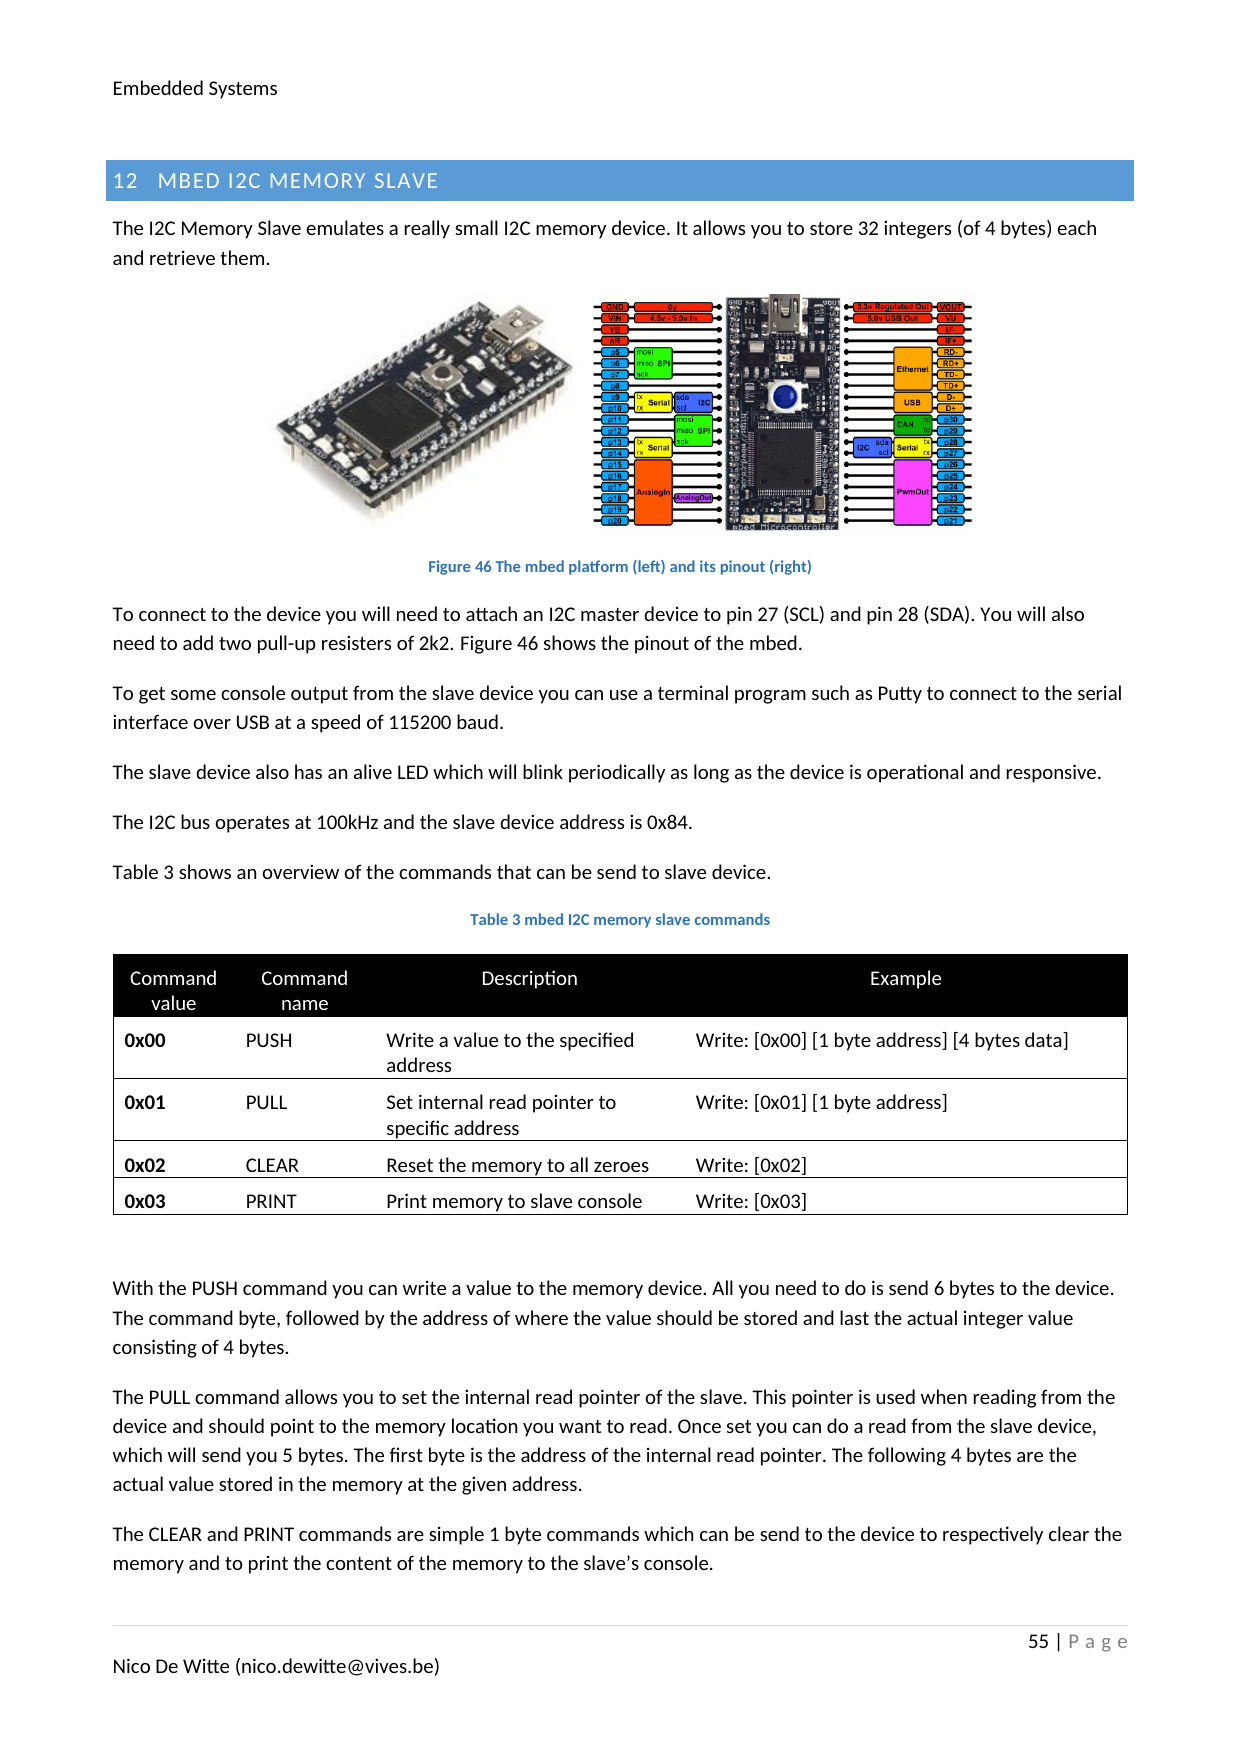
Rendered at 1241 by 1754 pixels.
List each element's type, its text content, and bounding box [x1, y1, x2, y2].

table_cell 0x00 [114, 1017, 234, 1078]
table_cell 0x01 [114, 1079, 234, 1140]
picture [593, 294, 972, 533]
table_cell PUSH [234, 1017, 375, 1078]
text To get some console output from the slave device you can use a terminal program such as Putty to connect to the serial interface over USB at a speed of 115200 baud. [112, 680, 1128, 735]
table_cell Reset the memory to all zeroes [375, 1141, 684, 1177]
table_header Example [684, 955, 1127, 1016]
table_cell PRINT [234, 1178, 375, 1214]
table_cell 0x02 [114, 1141, 234, 1177]
text To connect to the device you will need to attach an I2C master device to pin 27 (SCL) and pin 28 (SDA). You will also need to add two pull-up resisters of 2k2. Figure 46 shows the pinout of the mbed. [112, 601, 1128, 656]
text Figure 46 The mbed platform (left) and its pinout (right) [112, 557, 1128, 577]
text The I2C Memory Slave emulates a really small I2C memory device. It allows you to store 32 integers (of 4 bytes) each and retrieve them. [112, 216, 1128, 270]
text The CLEAR and PRINT commands are simple 1 byte commands which can be send to the device to respectively clear the memory and to print the content of the memory to the slave’s console. [112, 1521, 1128, 1576]
table_header Command name [234, 955, 375, 1016]
table_cell Write: [0x00] [1 byte address] [4 bytes data] [684, 1017, 1127, 1078]
table_header Description [375, 955, 684, 1016]
table_cell Set internal read pointer to specific address [375, 1079, 684, 1140]
table_cell Write: [0x02] [684, 1141, 1127, 1177]
picture [268, 295, 589, 533]
text With the PUSH command you can write a value to the memory device. All you need to do is send 6 bytes to the device. The command byte, followed by the address of where the value should be stored and last the actual integer value consisting of 4 bytes. [112, 1276, 1128, 1359]
text The slave device also has an alive LED which will blink periodically as long as the device is operational and responsive. [112, 759, 1128, 785]
subtitle mBed I2C Memory Slave [113, 167, 1128, 195]
text Table 3 shows an overview of the commands that can be send to slave device. [112, 859, 1128, 885]
table_cell Print memory to slave console [375, 1178, 684, 1214]
text Table 4 mbed I2C memory slave commands [112, 909, 1128, 929]
text The I2C bus operates at 100kHz and the slave device address is 0x84. [112, 809, 1128, 835]
table_cell Write a value to the specified address [375, 1017, 684, 1078]
table_cell Write: [0x03] [684, 1178, 1127, 1214]
table_cell Write: [0x01] [1 byte address] [684, 1079, 1127, 1140]
text The PULL command allows you to set the internal read pointer of the slave. This pointer is used when reading from the device and should point to the memory location you want to read. Once set you can do a read from the slave device, which will send you 5 bytes. The first byte is the address of the internal read pointer. The following 4 bytes are the actual value stored in the memory at the given address. [112, 1384, 1128, 1497]
table_cell PULL [234, 1079, 375, 1140]
table_header Command value [114, 955, 234, 1016]
table_cell CLEAR [234, 1141, 375, 1177]
table_cell 0x03 [114, 1178, 234, 1214]
